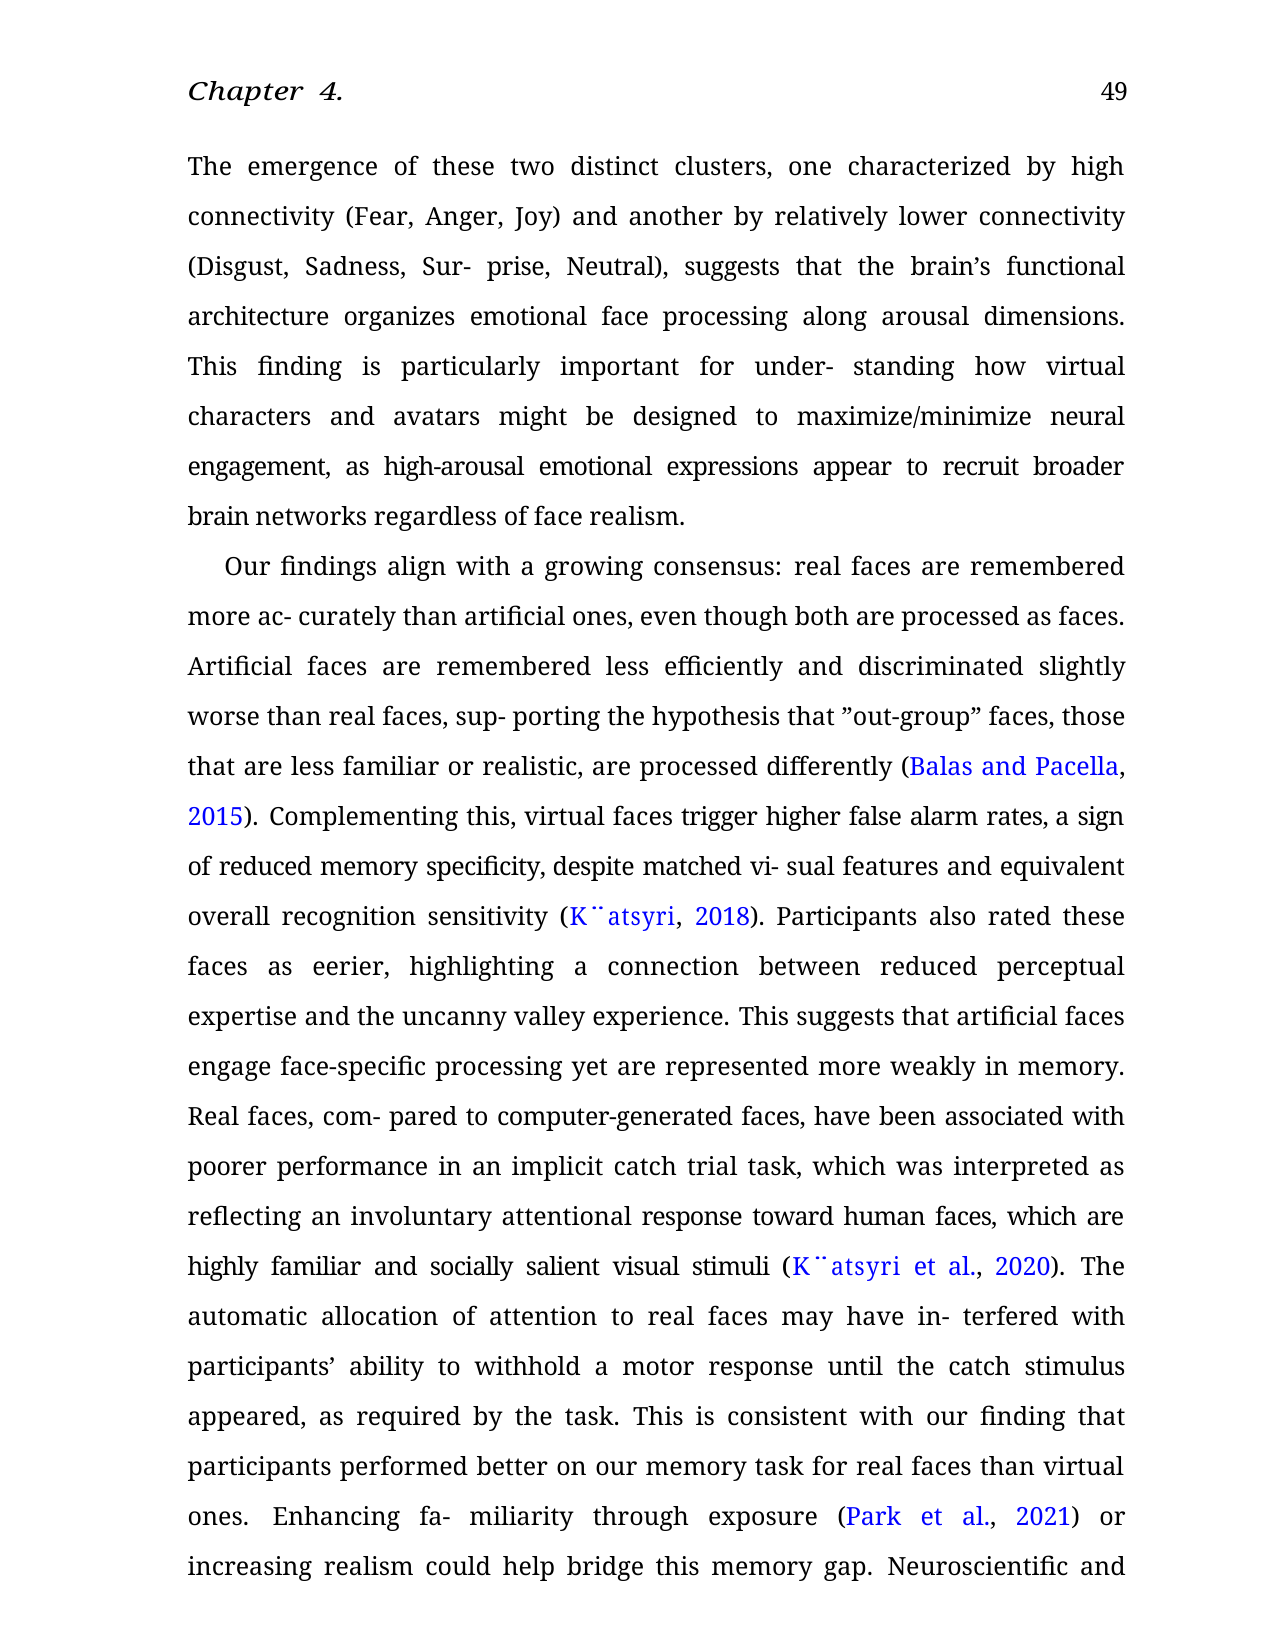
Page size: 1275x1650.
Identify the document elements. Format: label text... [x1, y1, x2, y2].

text The emergence of these two distinct clusters, one characterized by high connectivity (Fear, Anger, Joy) and another by relatively lower connectivity (Disgust, Sadness, Sur- prise, Neutral), suggests that the brain’s functional architecture organizes emotional face processing along arousal dimensions. This finding is particularly important for under- standing how virtual characters and avatars might be designed to maximize/minimize neural engagement, as high-arousal emotional expressions appear to recruit broader brain networks regardless of face realism. [187, 148, 1126, 532]
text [187, 548, 1125, 1582]
